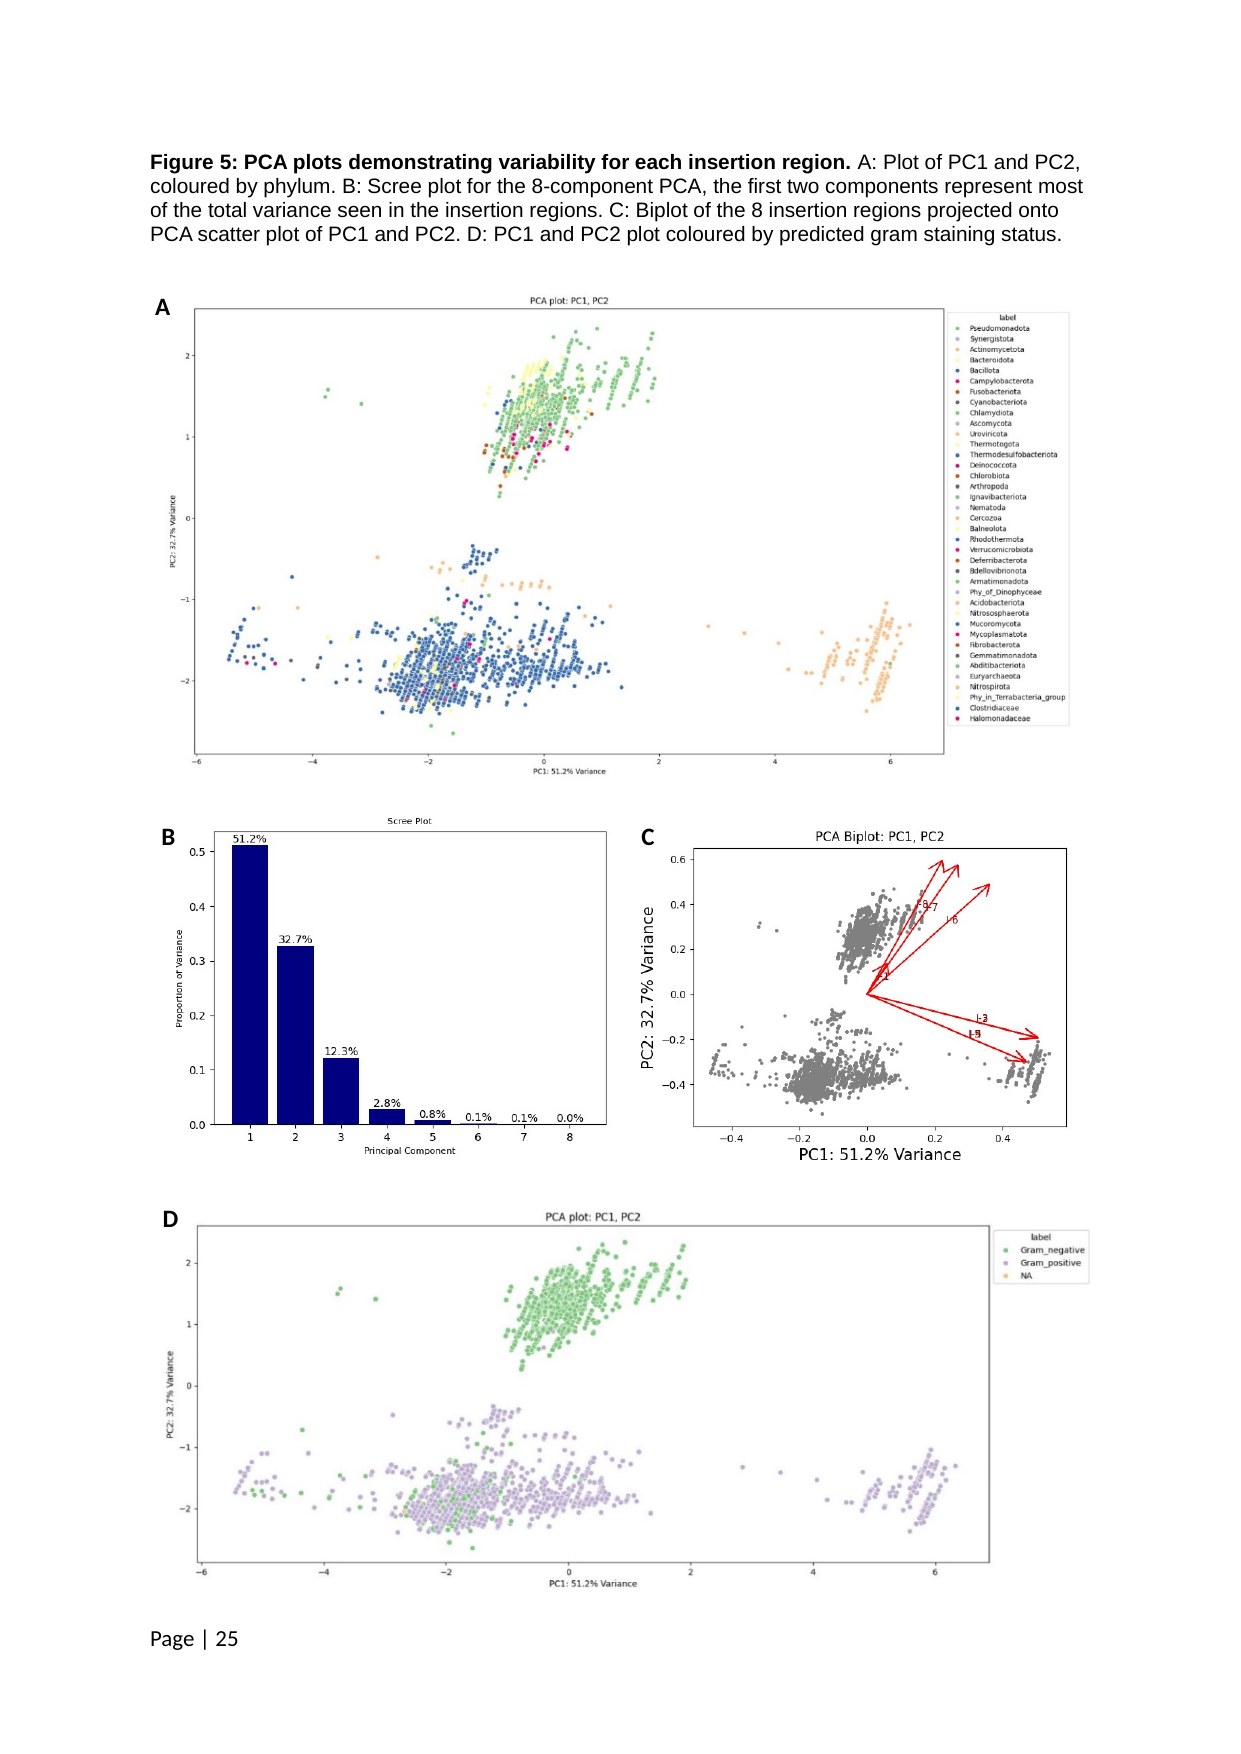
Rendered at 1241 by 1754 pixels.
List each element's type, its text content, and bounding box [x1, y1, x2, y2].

picture [150, 813, 627, 1166]
picture [150, 1194, 1091, 1595]
text Figure 5: PCA plots demonstrating variability for each insertion region. A: Plot of PC1 and PC2, coloured by phylum. B: Scree plot for the 8-component PCA, the first two components represent most of the total variance seen in the insertion regions. C: Biplot of the 8 insertion regions projected onto PCA scatter plot of PC1 and PC2. D: PC1 and PC2 plot coloured by predicted gram staining status. [150, 150, 1090, 246]
picture [633, 817, 1087, 1166]
picture [150, 275, 1083, 785]
